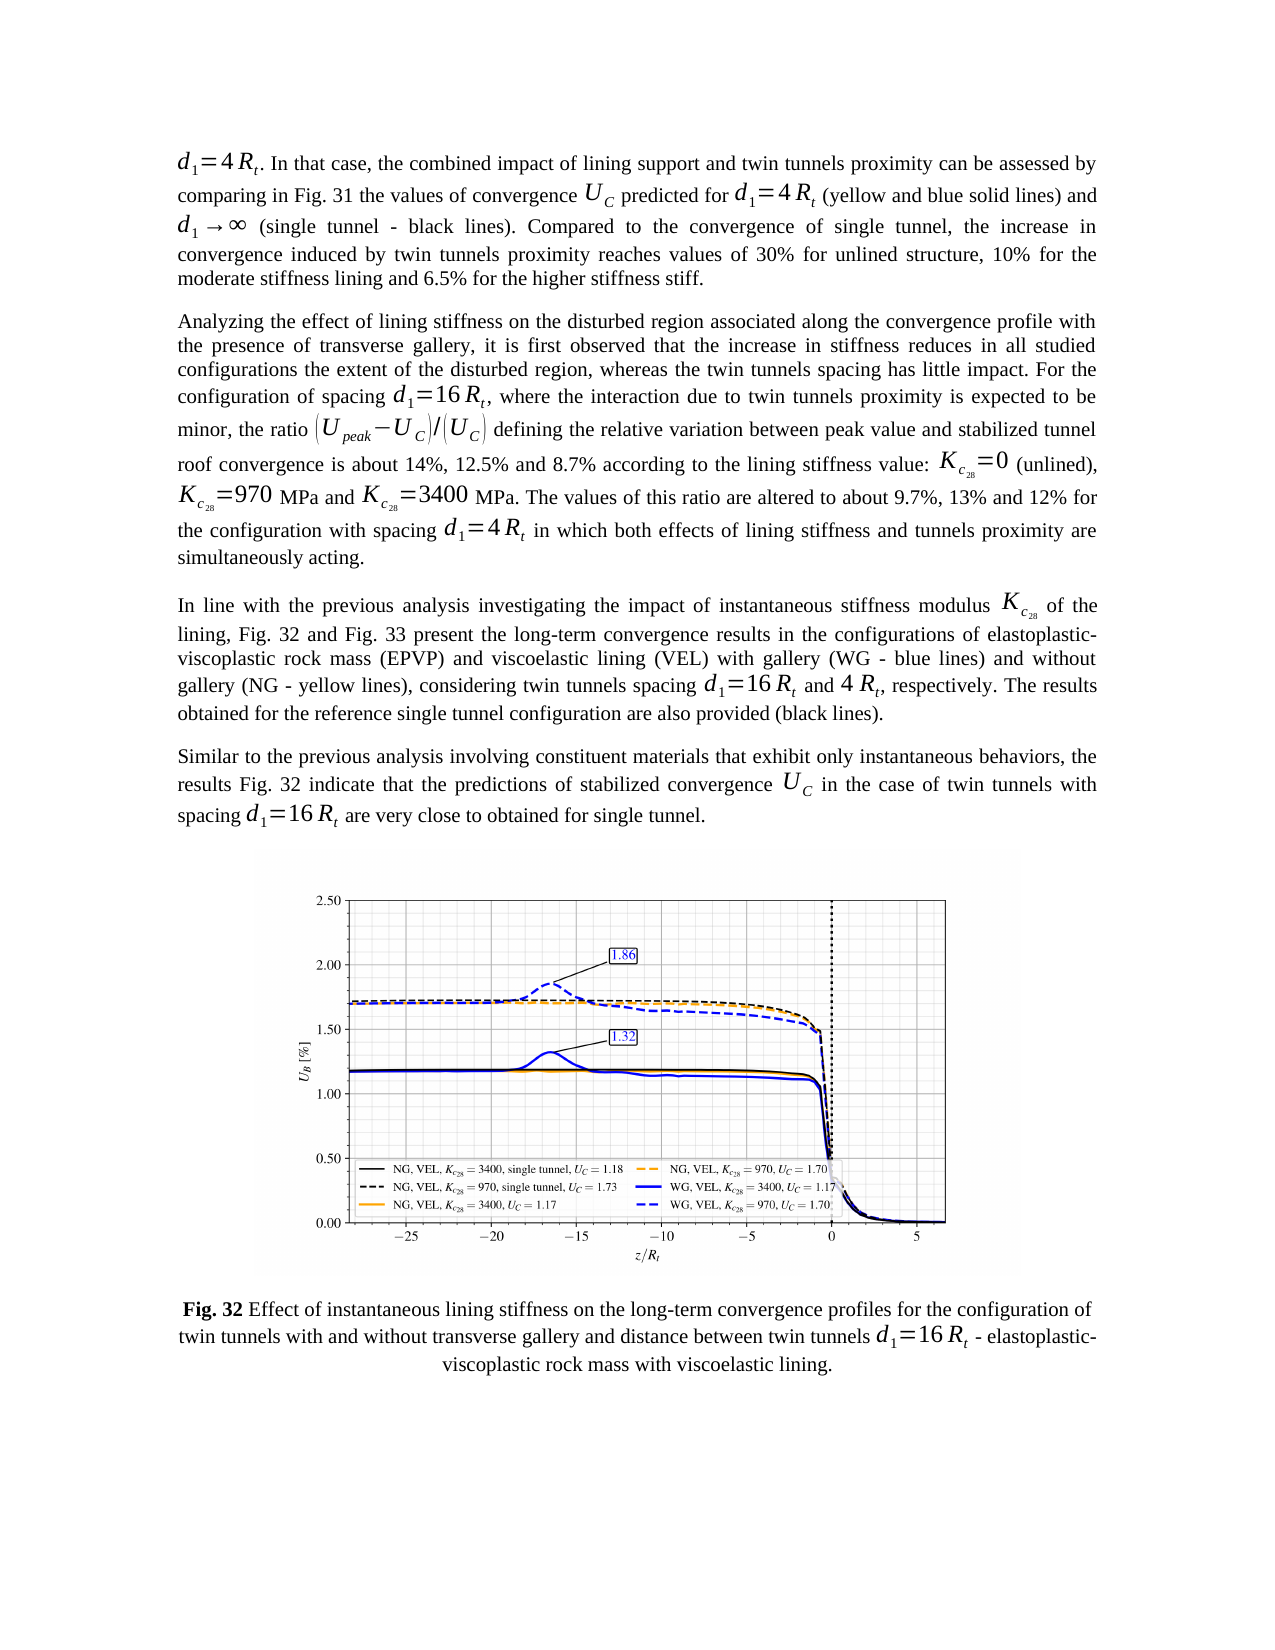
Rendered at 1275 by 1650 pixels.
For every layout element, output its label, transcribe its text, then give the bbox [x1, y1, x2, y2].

text In line with the previous analysis investigating the impact of instantaneous stiffness modulus of the lining, Fig. 32 and Fig. 33 present the long-term convergence results in the configurations of elastoplastic-viscoplastic rock mass (EPVP) and viscoelastic lining (VEL) with gallery (WG - blue lines) and without gallery (NG - yellow lines), considering twin tunnels spacing and , respectively. The results obtained for the reference single tunnel configuration are also provided (black lines). [177, 588, 1098, 725]
text Similar to the previous analysis involving constituent materials that exhibit only instantaneous behaviors, the results Fig. 32 indicate that the predictions of stabilized convergence in the case of twin tunnels with spacing are very close to obtained for single tunnel. [177, 744, 1098, 831]
text Analyzing the effect of lining stiffness on the disturbed region associated along the convergence profile with the presence of transverse gallery, it is first observed that the increase in stiffness reduces in all studied configurations the extent of the disturbed region, whereas the twin tunnels spacing has little impact. For the configuration of spacing , where the interaction due to twin tunnels proximity is expected to be minor, the ratio defining the relative variation between peak value and stabilized tunnel roof convergence is about 14%, 12.5% and 8.7% according to the lining stiffness value: (unlined), MPa and MPa. The values of this ratio are altered to about 9.7%, 13% and 12% for the configuration with spacing in which both effects of lining stiffness and tunnels proximity are simultaneously acting. [177, 308, 1098, 569]
picture [253, 849, 1022, 1276]
text Fig. 32 Effect of instantaneous lining stiffness on the long-term convergence profiles for the configuration of twin tunnels with and without transverse gallery and distance between twin tunnels - elastoplastic-viscoplastic rock mass with viscoelastic lining. [177, 1297, 1098, 1376]
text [177, 148, 1098, 290]
